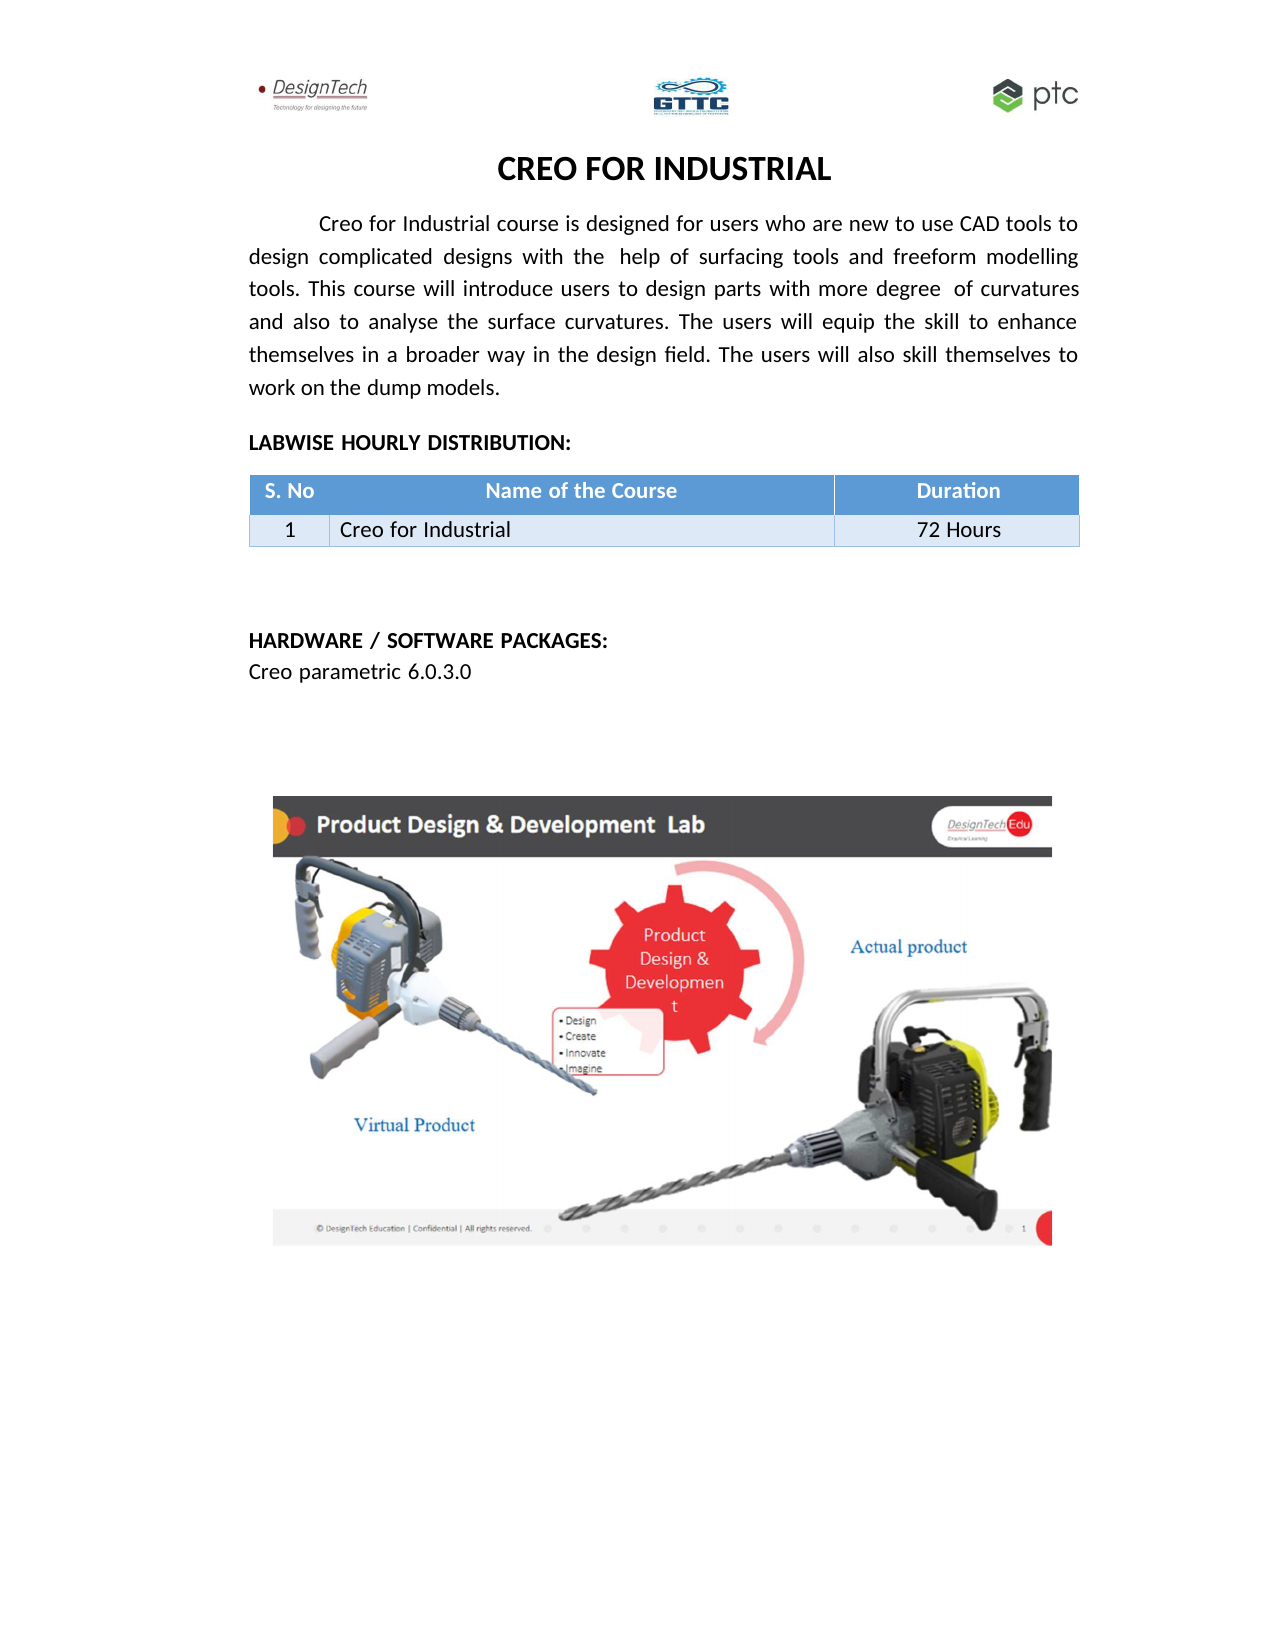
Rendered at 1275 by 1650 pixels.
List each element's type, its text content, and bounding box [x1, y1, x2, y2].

picture [653, 71, 729, 117]
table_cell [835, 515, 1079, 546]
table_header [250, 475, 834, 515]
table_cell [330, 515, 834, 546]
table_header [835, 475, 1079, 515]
picture [991, 79, 1079, 117]
text Creo for Industrial course is designed for users who are new to use CAD tools to design complicated designs with the help of surfacing tools and freeform modelling tools. This course will introduce users to design parts with more degree of curvatures and also to analyse the surface curvatures. The users will equip the skill to enhance themselves in a broader way in the design field. The users will also skill themselves to work on the dump models. [248, 209, 1079, 401]
picture [255, 76, 369, 111]
text Creo parametric 6.0.3.0 [248, 657, 1231, 685]
text HARDWARE / SOFTWARE PACKAGES: [248, 626, 1231, 654]
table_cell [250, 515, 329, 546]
picture [272, 796, 1053, 1246]
text LABWISE HOURLY DISTRIBUTION: [248, 428, 1231, 457]
text CREO FOR INDUSTRIAL [497, 146, 1231, 189]
